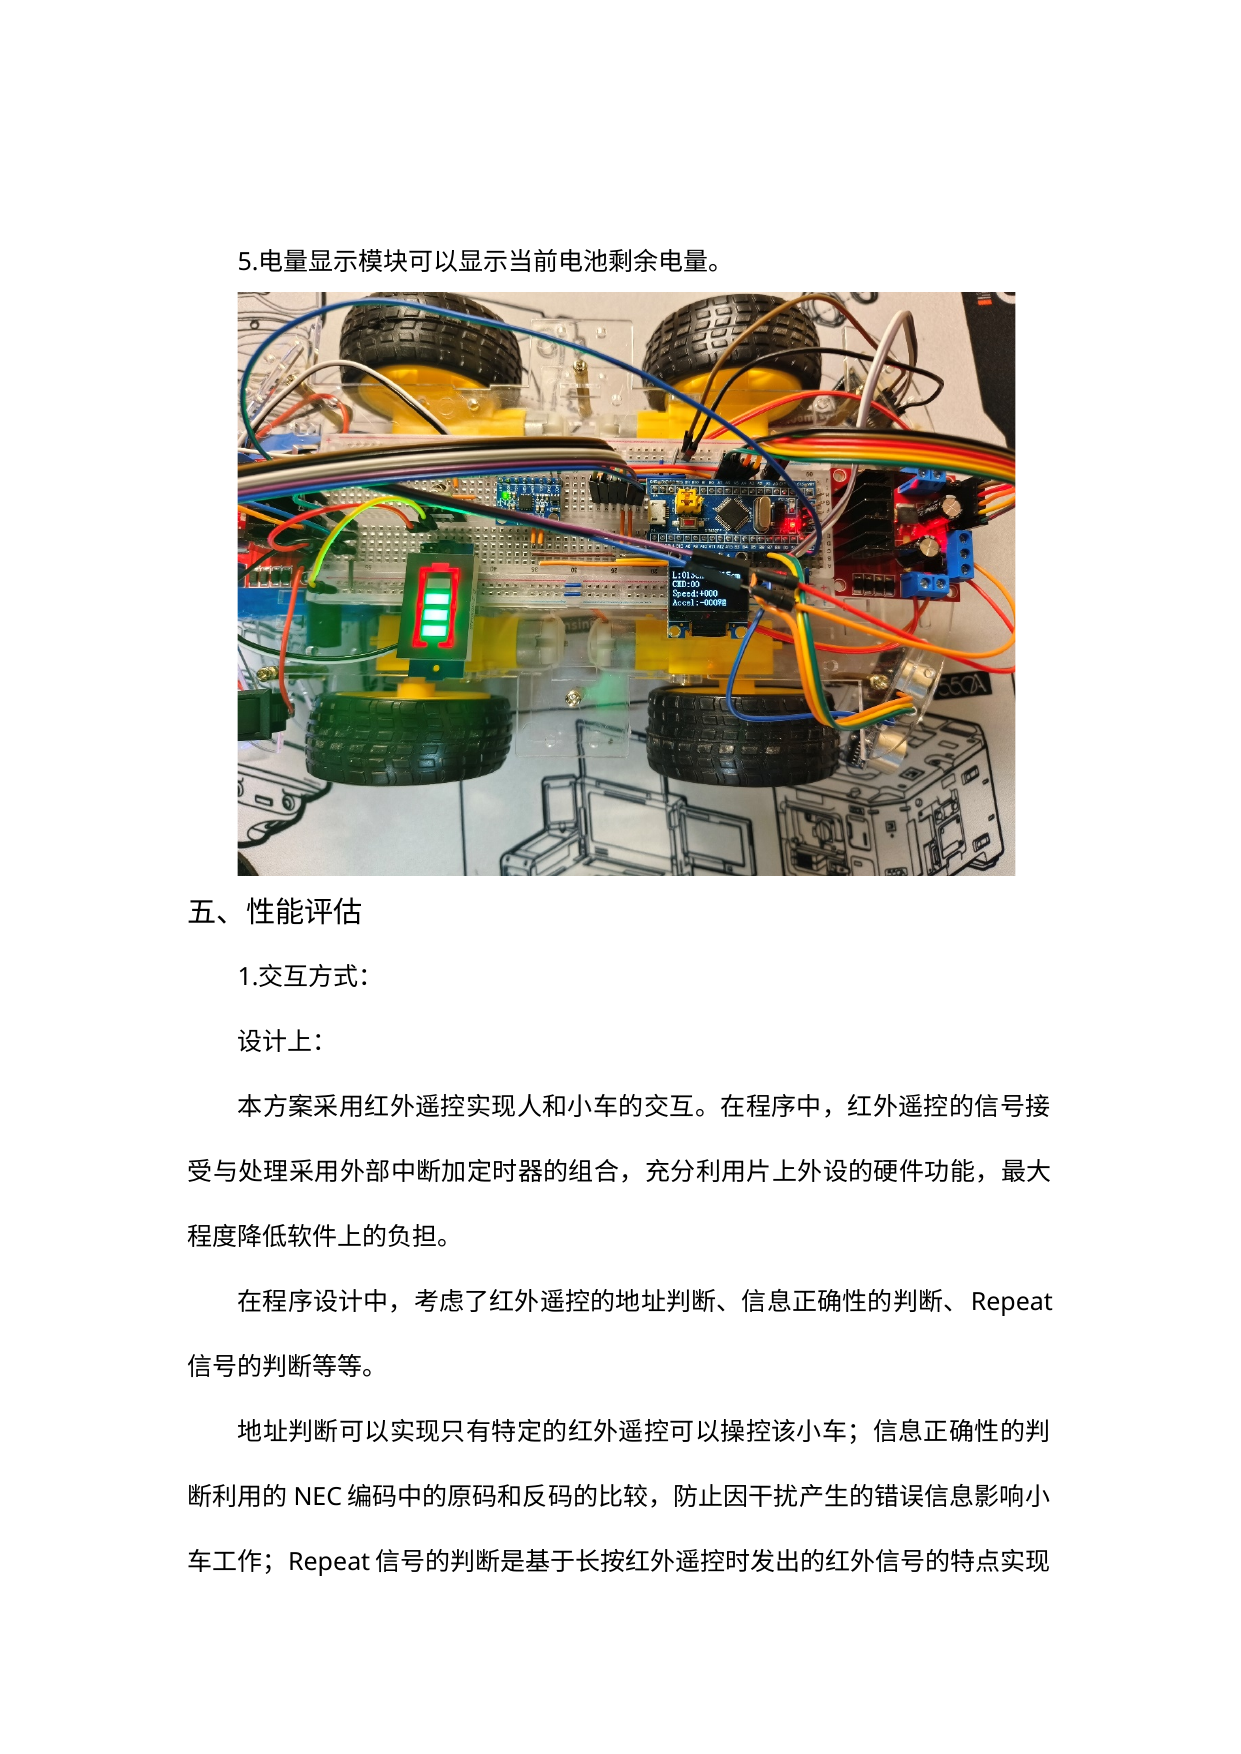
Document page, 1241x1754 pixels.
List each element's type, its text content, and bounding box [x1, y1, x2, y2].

picture [237, 292, 1016, 876]
text 本方案采用红外遥控实现人和小车的交互。在程序中，红外遥控的信号接受与处理采用外部中断加定时器的组合，充分利用片上外设的硬件功能，最大程度降低软件上的负担。 [187, 1072, 1053, 1267]
text 在程序设计中，考虑了红外遥控的地址判断、信息正确性的判断、Repeat信号的判断等等。 [187, 1267, 1053, 1397]
text 1.交互方式： [187, 942, 1053, 1007]
text 设计上： [187, 1007, 1053, 1072]
text 五、性能评估 [187, 877, 1053, 942]
text 5.电量显示模块可以显示当前电池剩余电量。 [187, 227, 1053, 292]
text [187, 1397, 1053, 1592]
